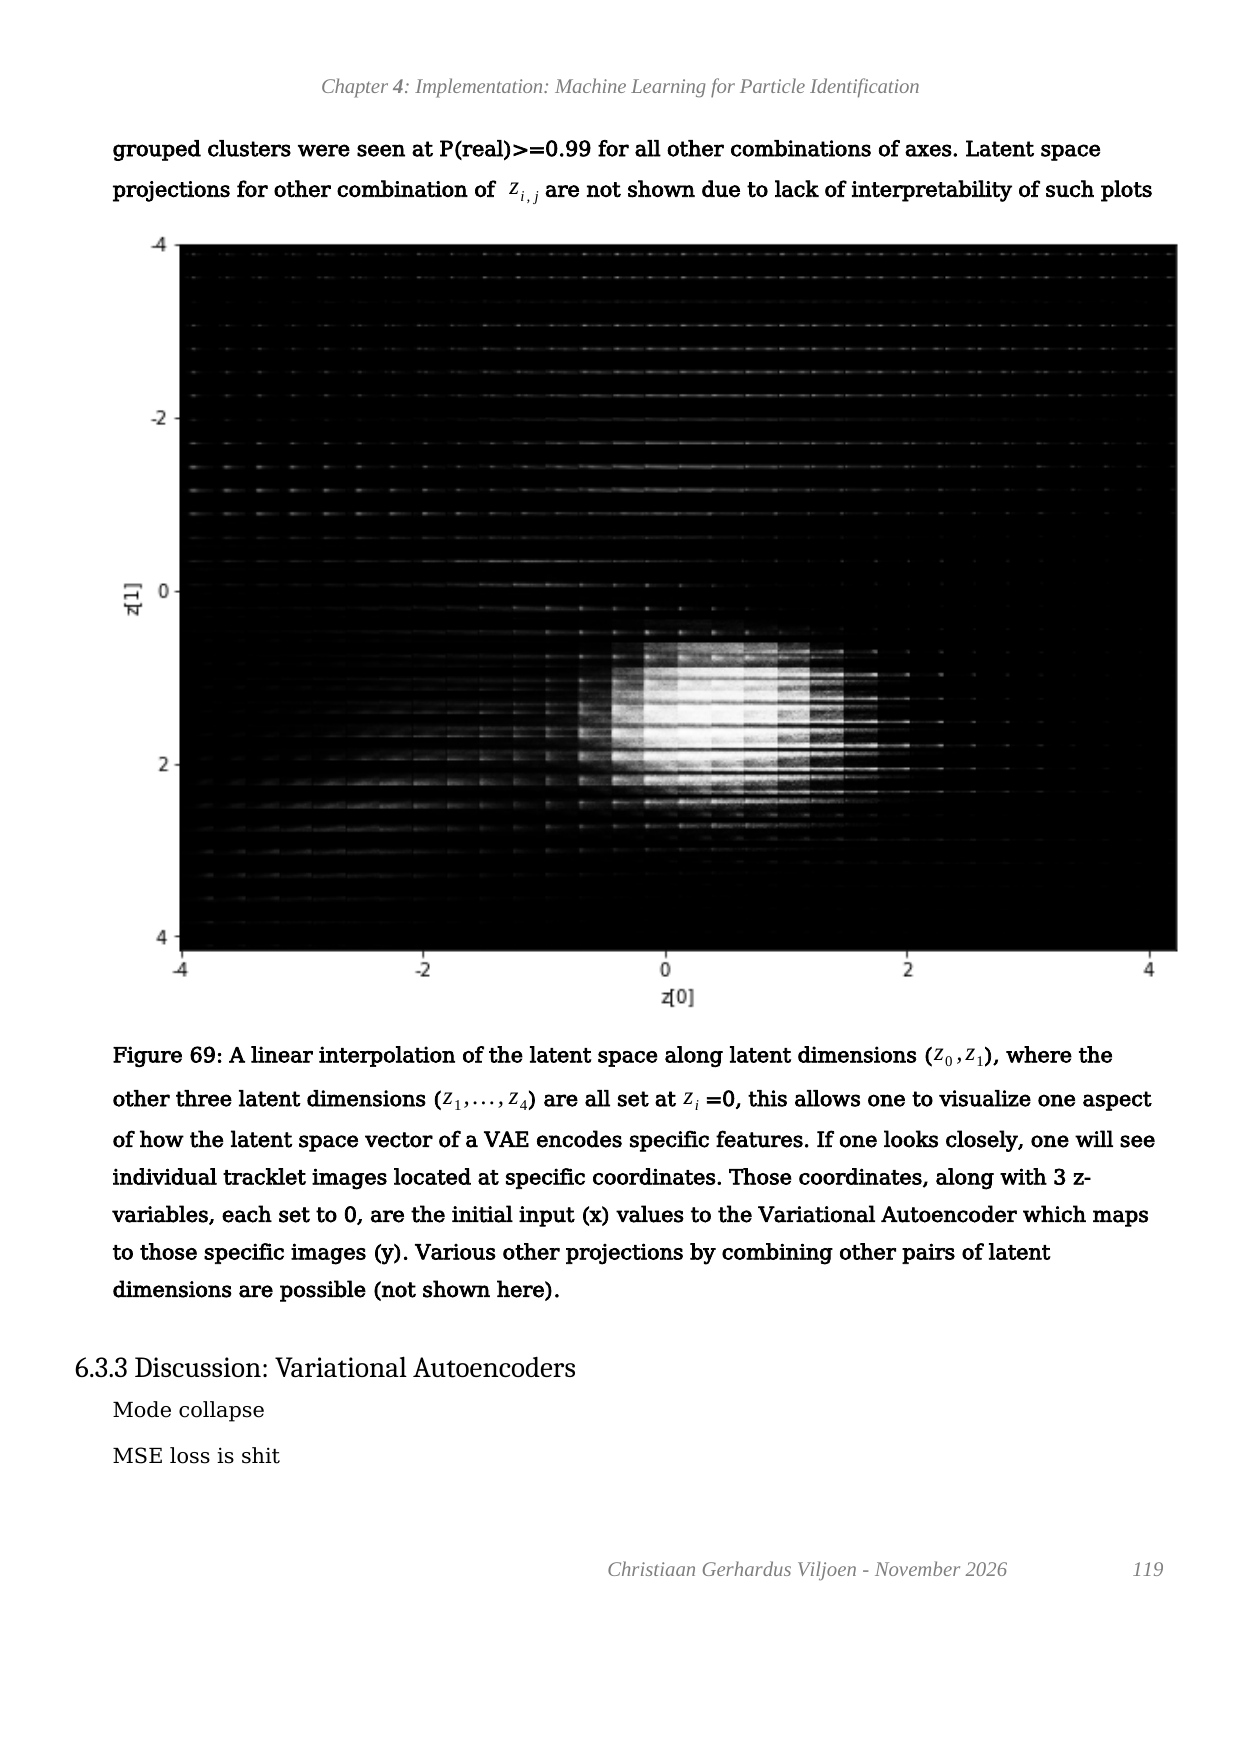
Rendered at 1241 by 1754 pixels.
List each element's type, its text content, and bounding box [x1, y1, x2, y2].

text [112, 135, 1165, 204]
text MSE loss is shit [112, 1443, 1165, 1468]
text Mode collapse [112, 1397, 1165, 1422]
picture [112, 225, 1194, 1018]
text Figure 69: A linear interpolation of the latent space along latent dimensions (), where the other three latent dimensions () are all set at =0, this allows one to visualize one aspect of how the latent space vector of a VAE encodes specific features. If one looks closely, one will see individual tracklet images located at specific coordinates. Those coordinates, along with 3 z-variables, each set to 0, are the initial input (x) values to the Variational Autoencoder which maps to those specific images (y). Various other projections by combining other pairs of latent dimensions are possible (not shown here). [112, 1038, 1165, 1301]
subtitle Discussion: Variational Autoencoders [75, 1351, 1165, 1385]
